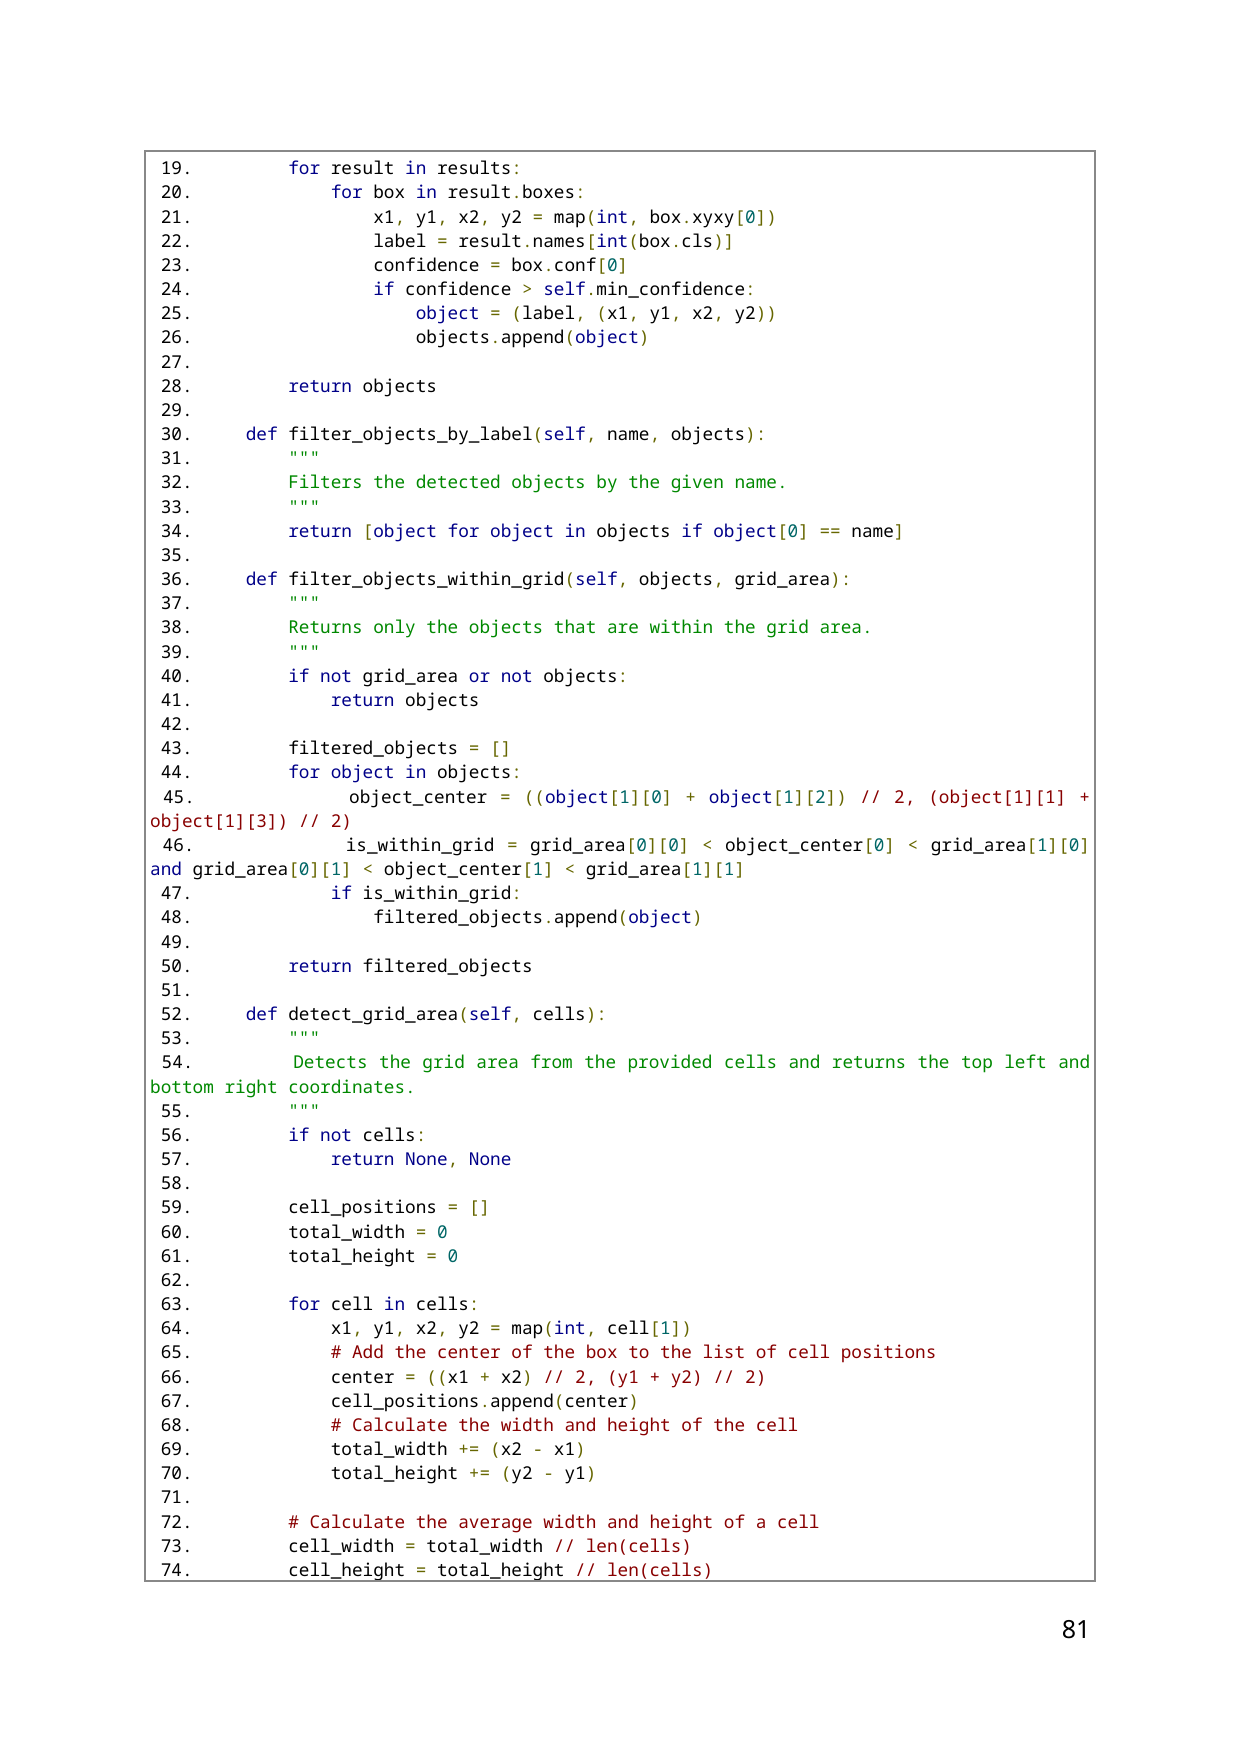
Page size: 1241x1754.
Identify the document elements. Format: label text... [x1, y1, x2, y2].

text 53. """ [150, 1026, 1090, 1050]
text 38. Returns only the objects that are within the grid area. [150, 615, 1090, 639]
text 30. def filter_objects_by_label(self, name, objects): [150, 422, 1090, 446]
text 34. return [object for object in objects if object[0] == name] [150, 518, 1090, 542]
text 49. [150, 929, 1090, 953]
text 47. if is_within_grid: [150, 881, 1090, 905]
text 29. [150, 397, 1090, 422]
text 54. Detects the grid area from the provided cells and returns the top left and bottom right coordinates. [150, 1050, 1090, 1098]
text 67. cell_positions.append(center) [150, 1388, 1090, 1412]
text 66. center = ((x1 + x2) // 2, (y1 + y2) // 2) [150, 1364, 1090, 1388]
text 35. [150, 542, 1090, 567]
text 33. """ [150, 494, 1090, 518]
text 28. return objects [150, 373, 1090, 397]
text 62. [150, 1267, 1090, 1292]
text 57. return None, None [150, 1147, 1090, 1171]
text 27. [150, 349, 1090, 373]
text 41. return objects [150, 687, 1090, 712]
text 42. [150, 712, 1090, 736]
text 52. def detect_grid_area(self, cells): [150, 1002, 1090, 1026]
text 65. # Add the center of the box to the list of cell positions [150, 1340, 1090, 1364]
text 60. total_width = 0 [150, 1219, 1090, 1243]
text 25. object = (label, (x1, y1, x2, y2)) [150, 301, 1090, 325]
text 70. total_height += (y2 - y1) [150, 1461, 1090, 1485]
text 32. Filters the detected objects by the given name. [150, 470, 1090, 494]
text 23. confidence = box.conf[0] [150, 252, 1090, 277]
text 72. # Calculate the average width and height of a cell [150, 1509, 1090, 1533]
text 22. label = result.names[int(box.cls)] [150, 228, 1090, 252]
text 20. for box in result.boxes: [150, 180, 1090, 204]
text 69. total_width += (x2 - x1) [150, 1437, 1090, 1461]
text 73. cell_width = total_width // len(cells) [150, 1533, 1090, 1557]
text 50. return filtered_objects [150, 953, 1090, 977]
text 59. cell_positions = [] [150, 1195, 1090, 1219]
text 71. [150, 1485, 1090, 1509]
text 19. for result in results: [146, 152, 1094, 180]
text 74. cell_height = total_height // len(cells) [150, 1557, 1090, 1580]
text 61. total_height = 0 [150, 1243, 1090, 1267]
text 31. """ [150, 446, 1090, 470]
text 39. """ [150, 639, 1090, 663]
text 56. if not cells: [150, 1122, 1090, 1147]
text 36. def filter_objects_within_grid(self, objects, grid_area): [150, 567, 1090, 591]
text 43. filtered_objects = [] [150, 736, 1090, 760]
text 26. objects.append(object) [150, 325, 1090, 349]
text 58. [150, 1171, 1090, 1195]
text 45. object_center = ((object[1][0] + object[1][2]) // 2, (object[1][1] + object[1][3]) // 2) [150, 784, 1090, 832]
text 24. if confidence > self.min_confidence: [150, 277, 1090, 301]
text 44. for object in objects: [150, 760, 1090, 784]
text 64. x1, y1, x2, y2 = map(int, cell[1]) [150, 1316, 1090, 1340]
text 55. """ [150, 1098, 1090, 1122]
text 37. """ [150, 591, 1090, 615]
text 68. # Calculate the width and height of the cell [150, 1412, 1090, 1437]
text 51. [150, 977, 1090, 1002]
text 63. for cell in cells: [150, 1292, 1090, 1316]
text 40. if not grid_area or not objects: [150, 663, 1090, 687]
text 21. x1, y1, x2, y2 = map(int, box.xyxy[0]) [150, 204, 1090, 228]
text 48. filtered_objects.append(object) [150, 905, 1090, 929]
text 46. is_within_grid = grid_area[0][0] < object_center[0] < grid_area[1][0] and grid_area[0][1] < object_center[1] < grid_area[1][1] [150, 832, 1090, 881]
